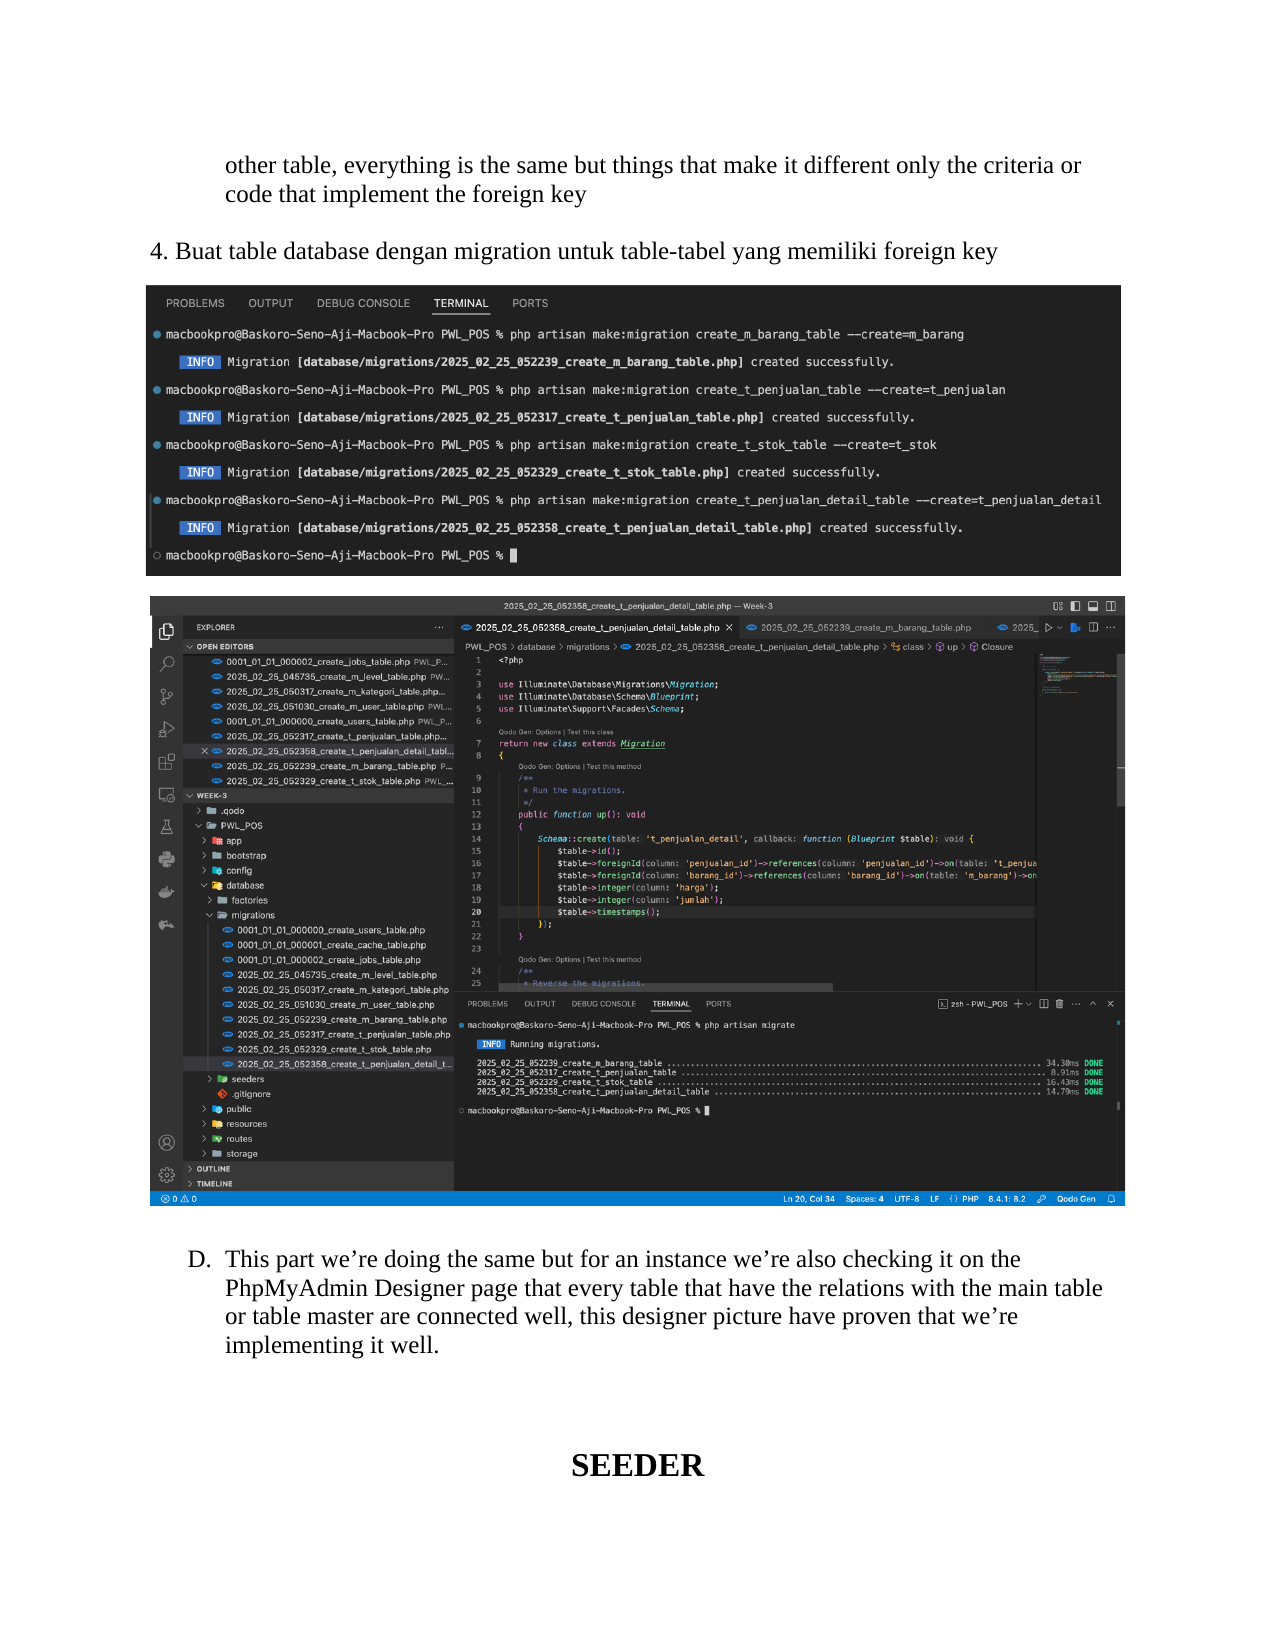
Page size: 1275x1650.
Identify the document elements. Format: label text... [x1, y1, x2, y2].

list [187, 150, 1125, 207]
text SEEDER [150, 1445, 1125, 1483]
picture [150, 596, 1125, 1206]
picture [145, 285, 1121, 576]
list This part we’re doing the same but for an instance we’re also checking it on the PhpMyAdmin Designer page that every table that have the relations with the main table or table master are connected well, this designer picture have proven that we’re implementing it well. [187, 1244, 1125, 1359]
text 4. Buat table database dengan migration untuk table-tabel yang memiliki foreign key [150, 236, 1125, 265]
